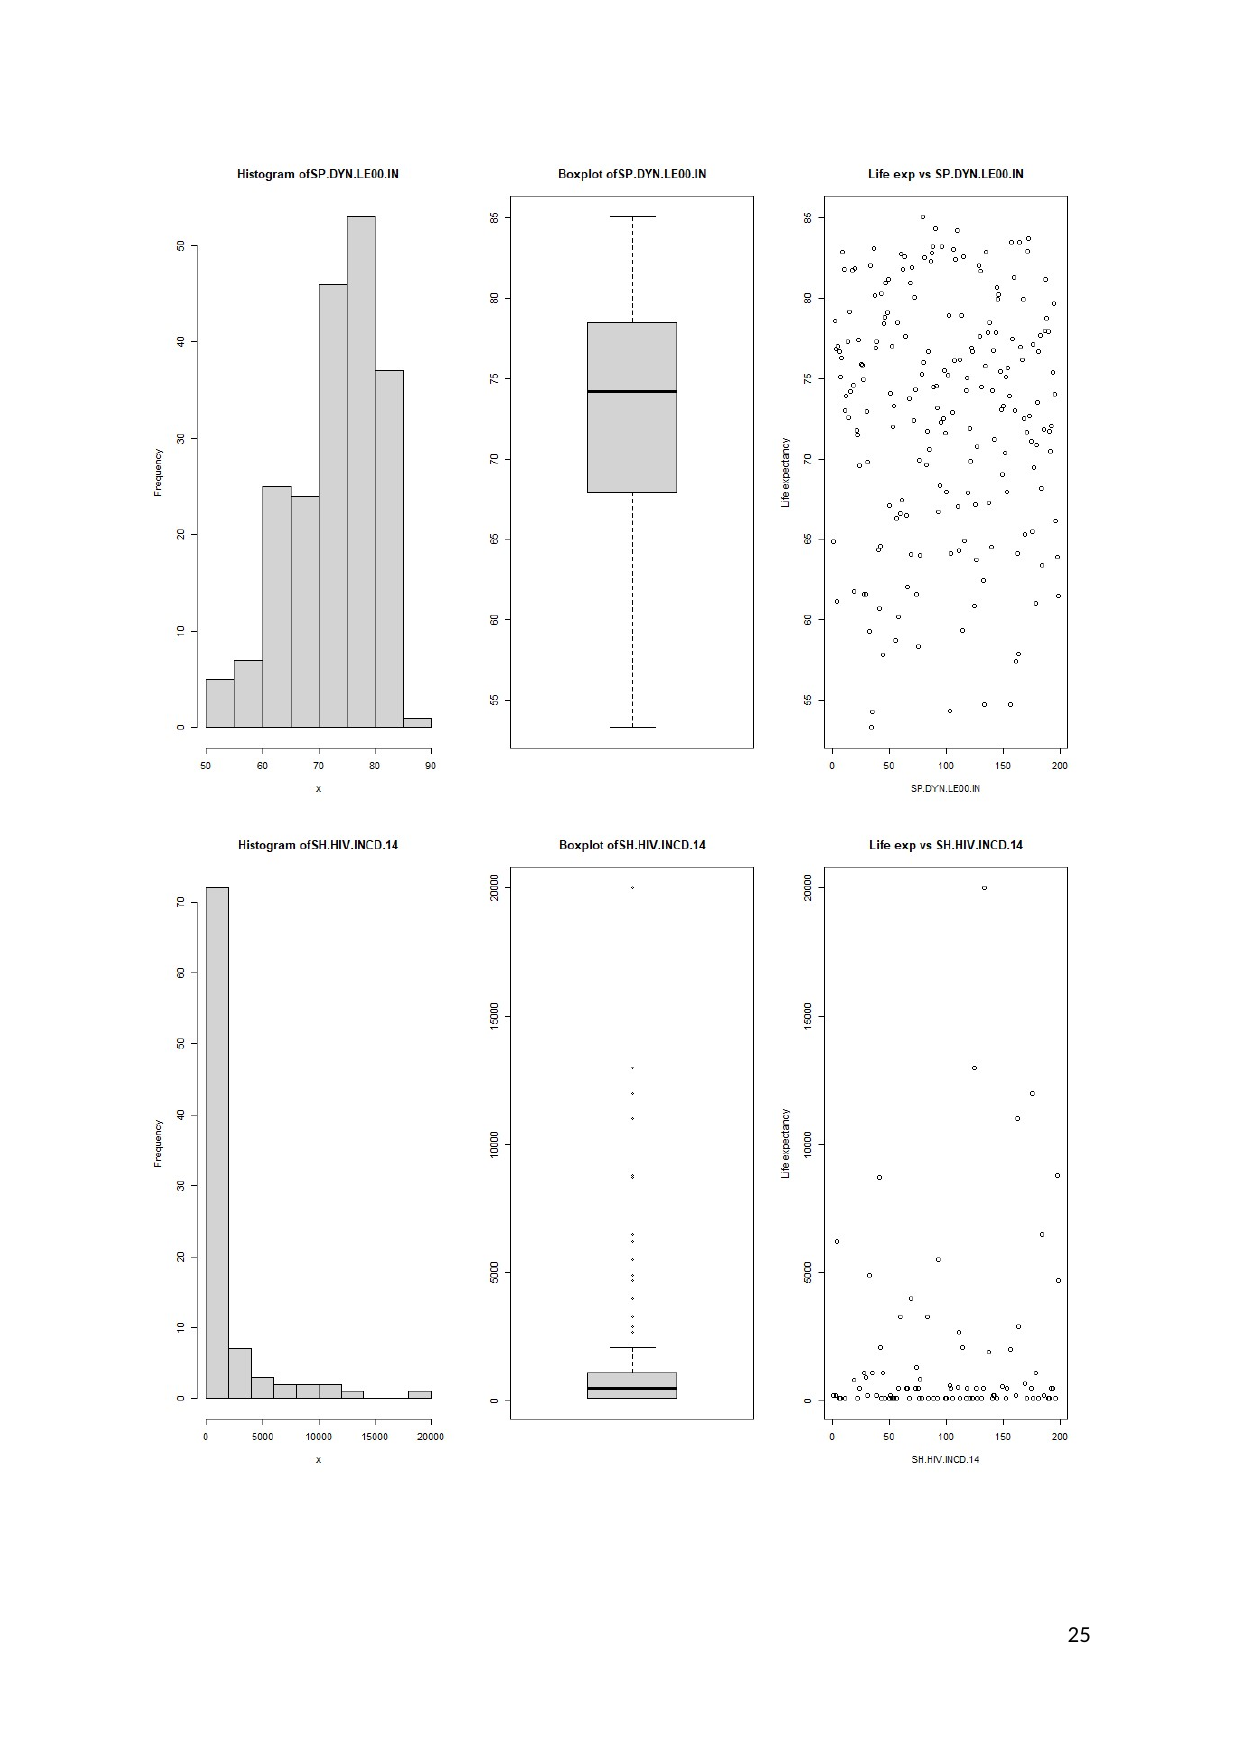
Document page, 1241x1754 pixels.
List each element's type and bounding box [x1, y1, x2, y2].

picture [150, 820, 1091, 1477]
picture [150, 149, 1091, 806]
